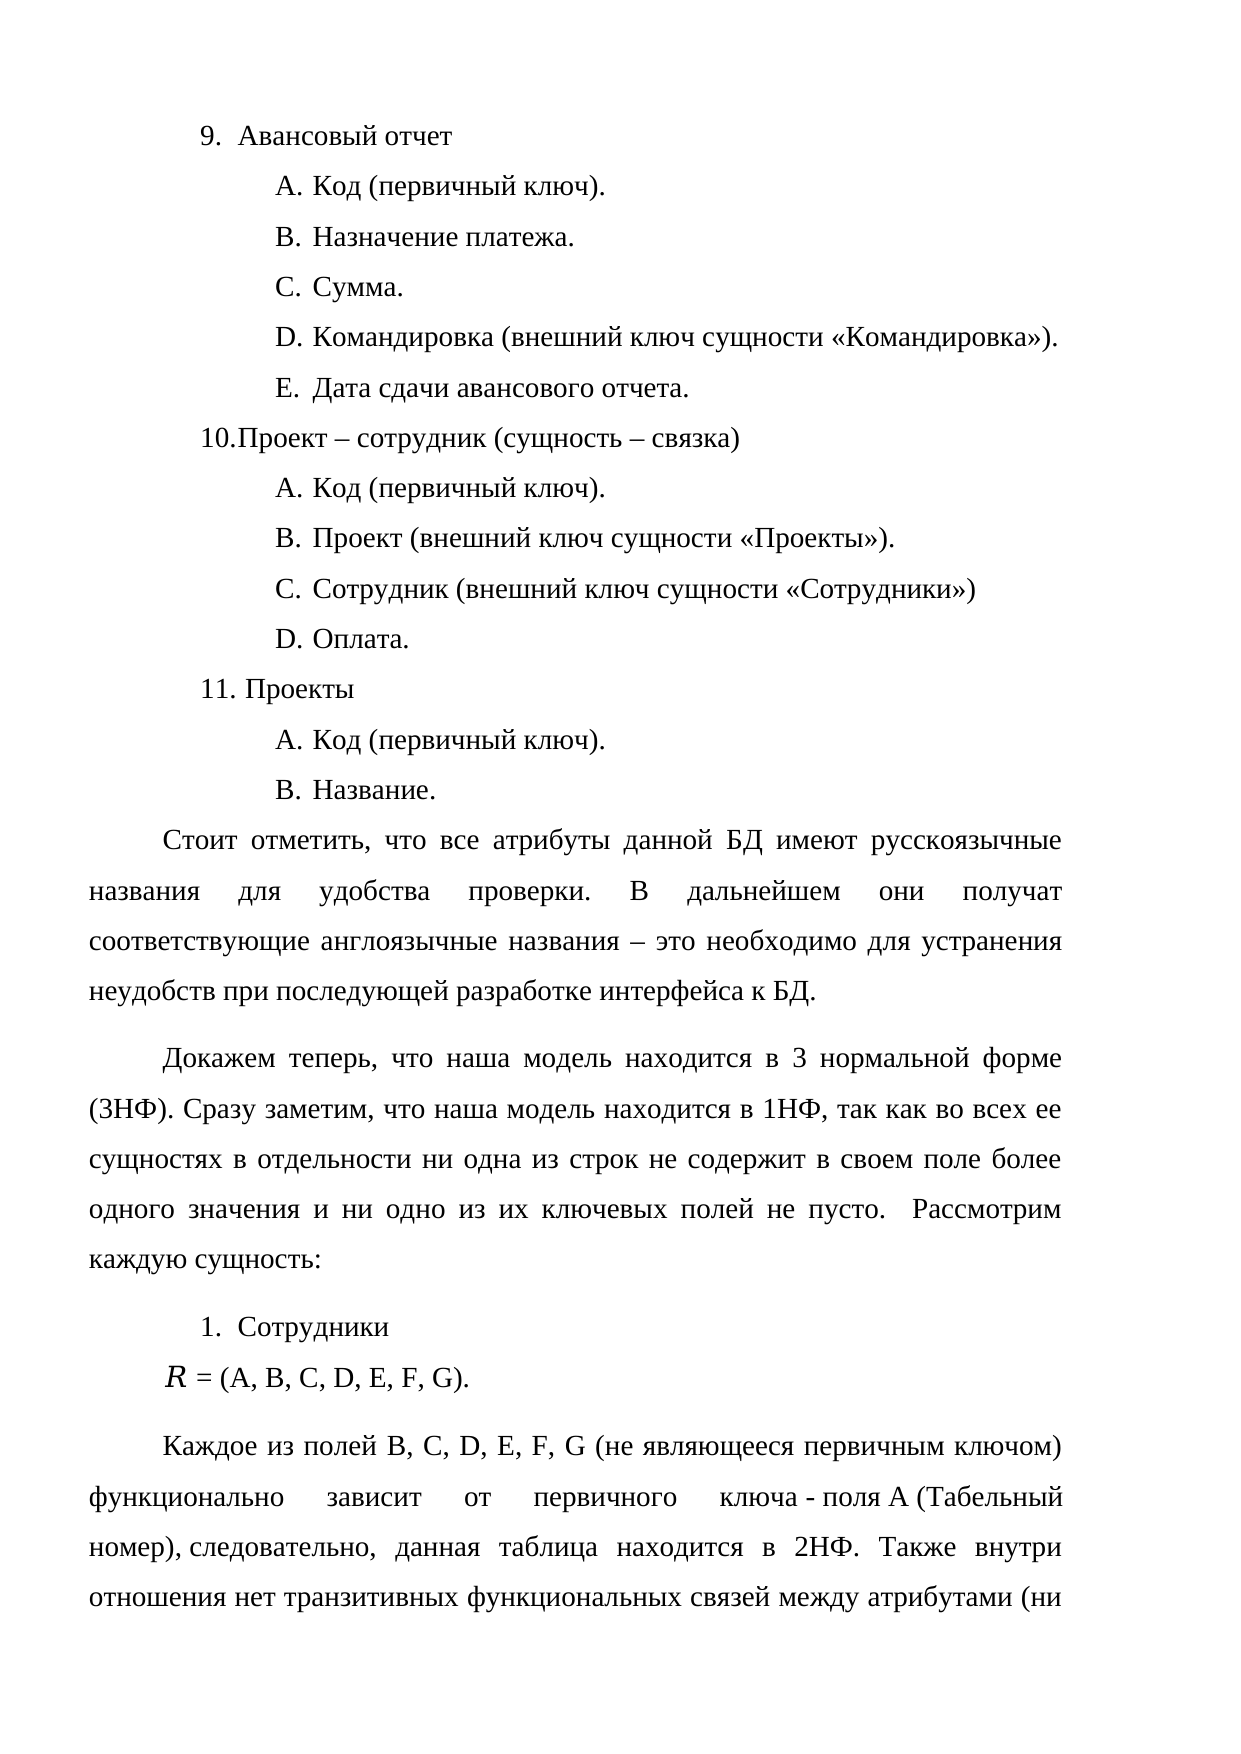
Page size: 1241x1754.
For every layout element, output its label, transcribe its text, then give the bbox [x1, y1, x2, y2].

list Название. [275, 772, 1063, 806]
list Проект (внешний ключ сущности «Проекты»). [275, 521, 1063, 554]
list Сотрудник (внешний ключ сущности «Сотрудники») [275, 571, 1063, 604]
list Командировка (внешний ключ сущности «Командировка»). [275, 319, 1063, 353]
text 𝑅 = (A, B, C, D, E, F, G). [89, 1359, 1063, 1394]
list Сумма. [275, 269, 1063, 303]
list Назначение платежа. [275, 219, 1063, 252]
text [89, 1428, 1063, 1613]
list Оплата. [275, 621, 1063, 655]
list Проект – сотрудник (сущность – связка) [200, 420, 1063, 453]
text Стоит отметить, что все атрибуты данной БД имеют русскоязычные названия для удобства проверки. В дальнейшем они получат соответствующие англоязычные названия – это необходимо для устранения неудобств при последующей разработке интерфейса к БД. [89, 822, 1063, 1007]
text Докажем теперь, что наша модель находится в 3 нормальной форме (3НФ). Сразу заметим, что наша модель находится в 1НФ, так как во всех ее сущностях в отдельности ни одна из строк не содержит в своем поле более одного значения и ни одно из их ключевых полей не пусто. Рассмотрим каждую сущность: [89, 1040, 1063, 1275]
list Сотрудники [200, 1309, 1063, 1342]
list Код (первичный ключ). [275, 722, 1063, 755]
list Дата сдачи авансового отчета. [275, 370, 1063, 403]
list Проекты [200, 672, 1063, 705]
list Код (первичный ключ). [275, 470, 1063, 504]
list Авансовый отчет [200, 118, 1063, 152]
list Код (первичный ключ). [275, 168, 1063, 202]
